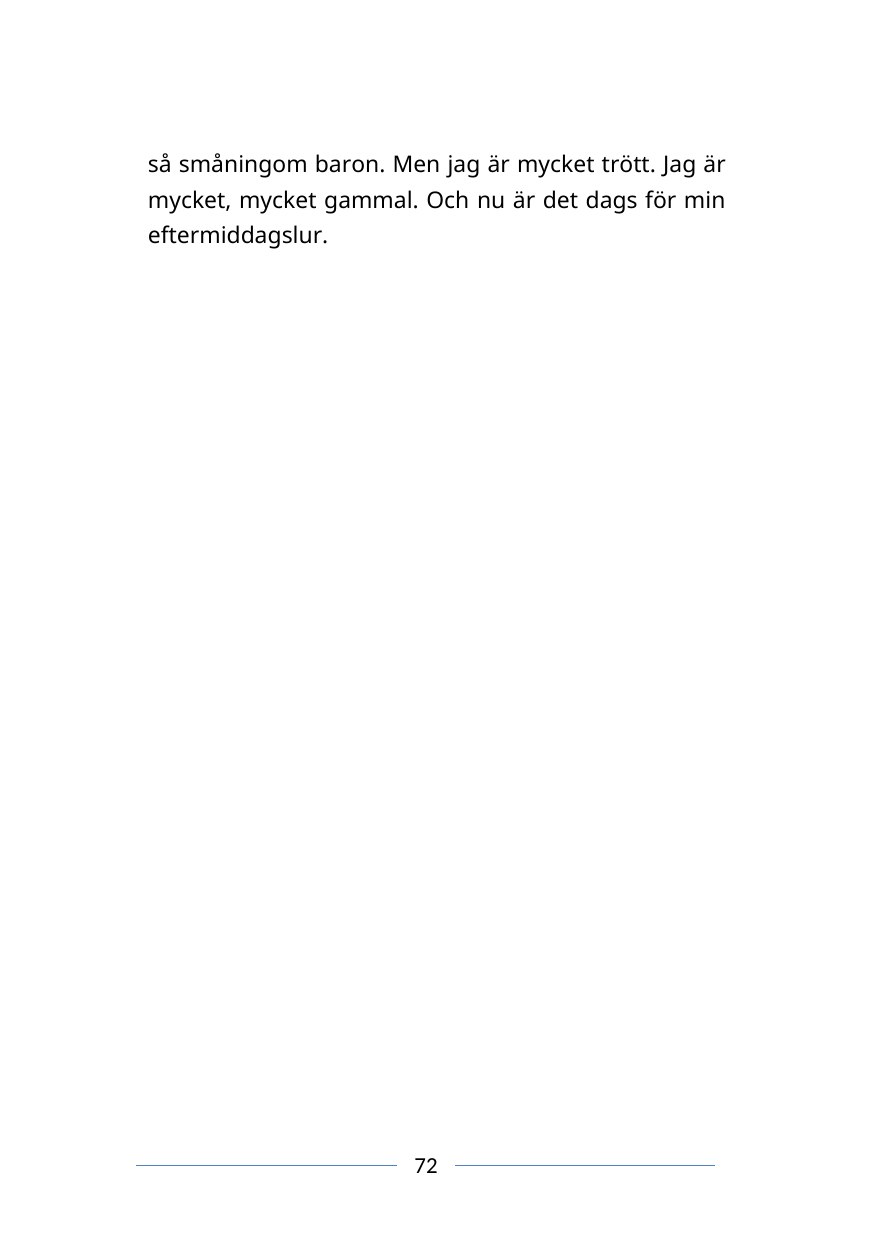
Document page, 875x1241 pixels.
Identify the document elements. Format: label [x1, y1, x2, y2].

text [148, 148, 726, 251]
